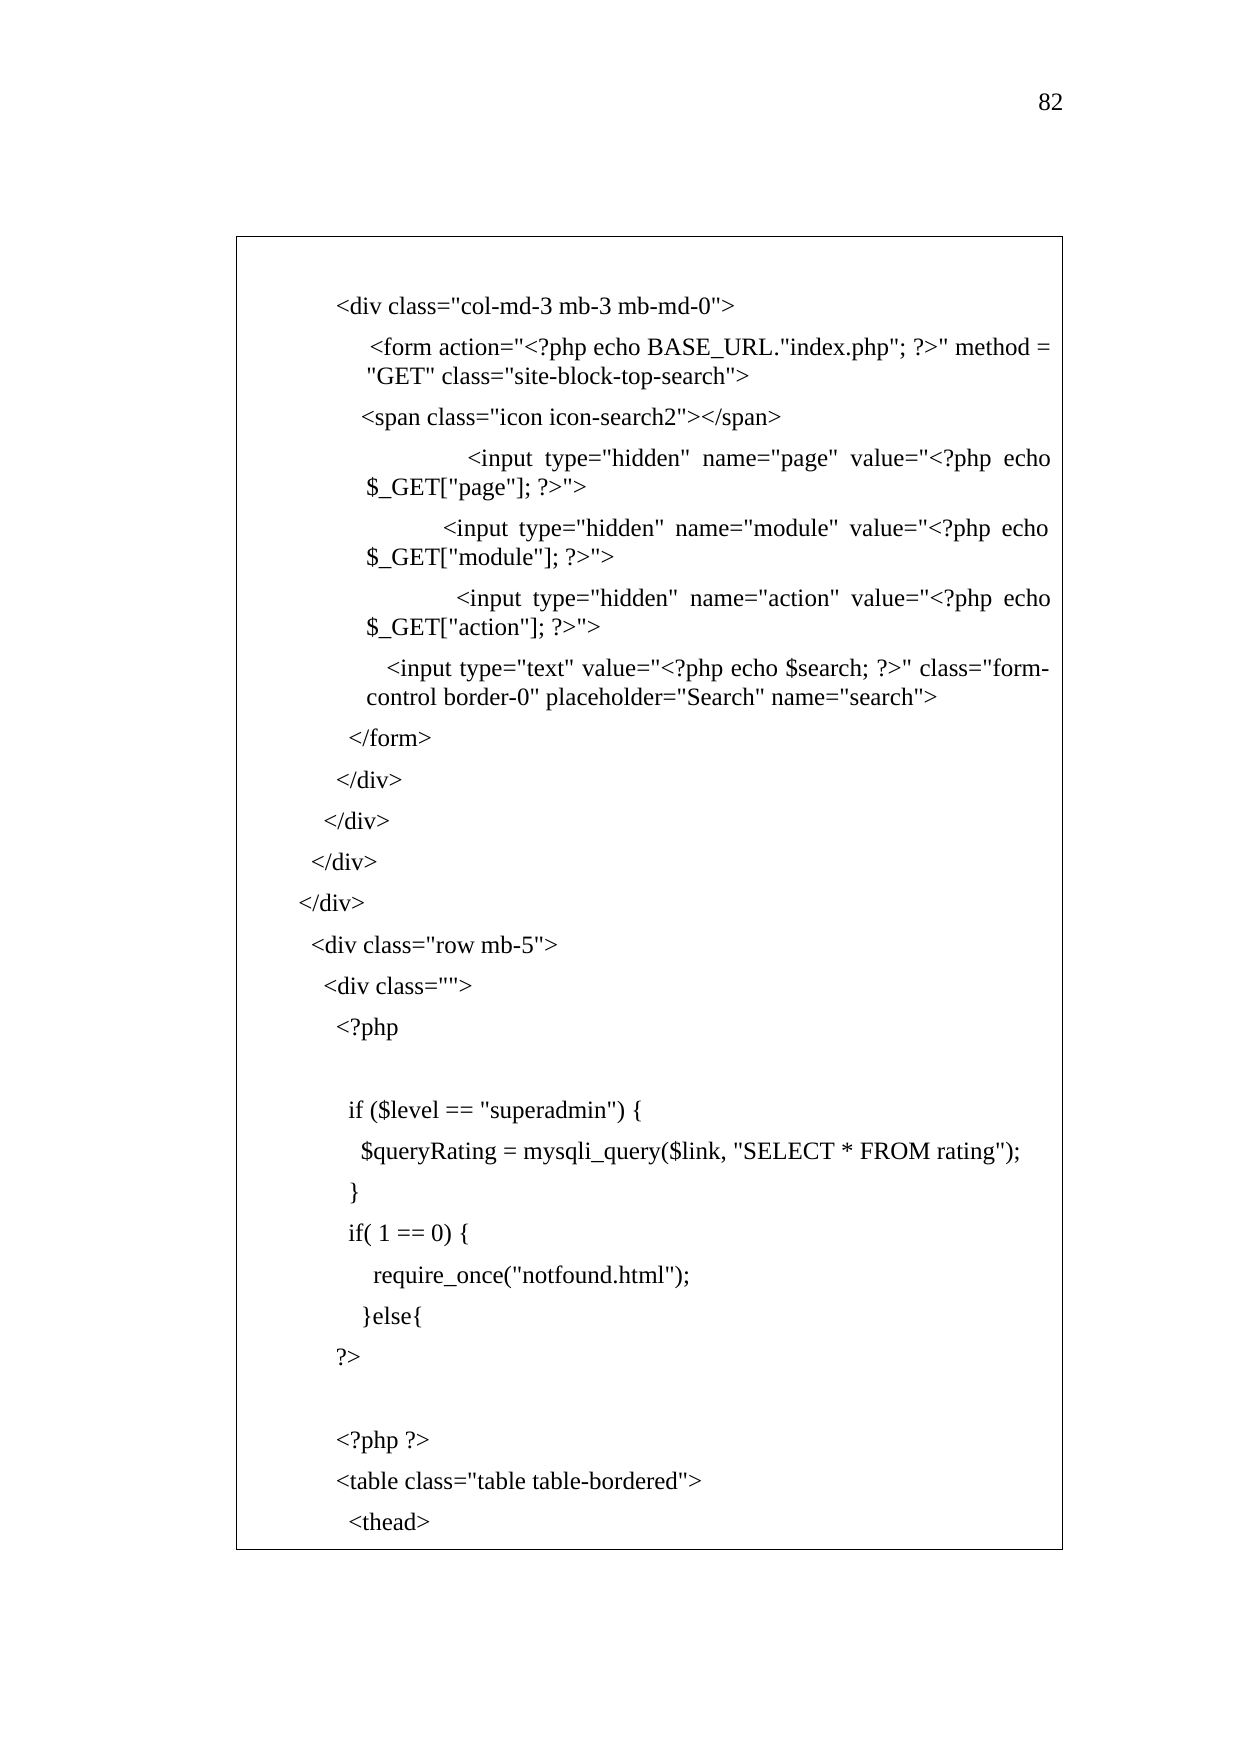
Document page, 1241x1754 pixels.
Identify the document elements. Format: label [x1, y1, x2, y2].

table_header [237, 237, 1062, 1548]
